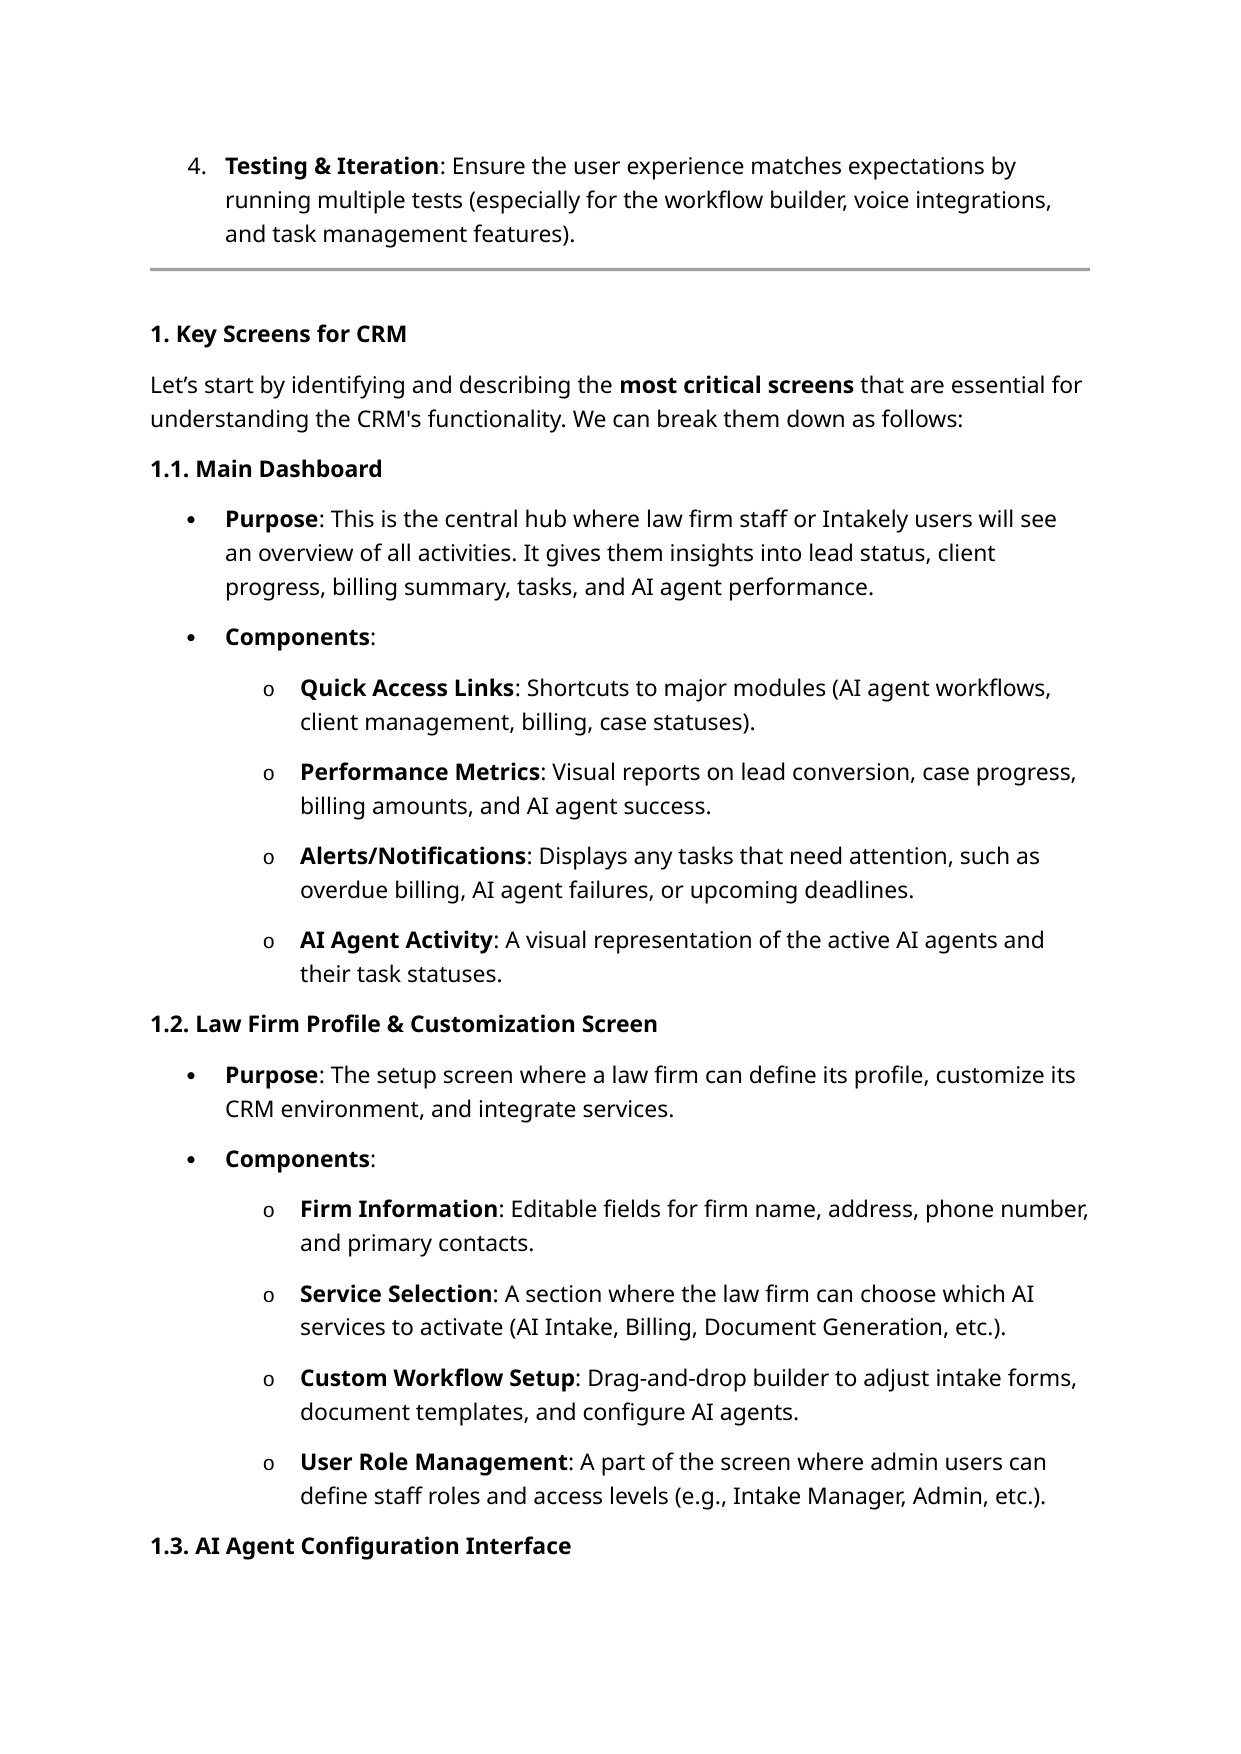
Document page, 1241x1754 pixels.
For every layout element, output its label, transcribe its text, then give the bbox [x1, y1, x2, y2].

list Components: [187, 1143, 1090, 1174]
list Quick Access Links: Shortcuts to major modules (AI agent workflows, client management, billing, case statuses). [262, 672, 1090, 737]
text 1.3. AI Agent Configuration Interface [150, 1530, 1090, 1561]
list Alerts/Notifications: Displays any tasks that need attention, such as overdue billing, AI agent failures, or upcoming deadlines. [262, 840, 1090, 905]
list Components: [187, 621, 1090, 652]
list User Role Management: A part of the screen where admin users can define staff roles and access levels (e.g., Intake Manager, Admin, etc.). [262, 1446, 1090, 1511]
list Service Selection: A section where the law firm can choose which AI services to activate (AI Intake, Billing, Document Generation, etc.). [262, 1277, 1090, 1342]
text 1. Key Screens for CRM [150, 318, 1090, 349]
list AI Agent Activity: A visual representation of the active AI agents and their task statuses. [262, 924, 1090, 989]
list Firm Information: Editable fields for firm name, address, phone number, and primary contacts. [262, 1193, 1090, 1258]
list Custom Workflow Setup: Drag-and-drop builder to adjust intake forms, document templates, and configure AI agents. [262, 1362, 1090, 1427]
text 1.1. Main Dashboard [150, 453, 1090, 484]
list Testing & Iteration: Ensure the user experience matches expectations by running multiple tests (especially for the workflow builder, voice integrations, and task management features). [187, 150, 1090, 249]
text 1.2. Law Firm Profile & Customization Screen [150, 1008, 1090, 1039]
list Purpose: The setup screen where a law firm can define its profile, customize its CRM environment, and integrate services. [187, 1059, 1090, 1124]
list Performance Metrics: Visual reports on lead conversion, case progress, billing amounts, and AI agent success. [262, 756, 1090, 821]
text Let’s start by identifying and describing the most critical screens that are essential for understanding the CRM's functionality. We can break them down as follows: [150, 369, 1090, 434]
list Purpose: This is the central hub where law firm staff or Intakely users will see an overview of all activities. It gives them insights into lead status, client progress, billing summary, tasks, and AI agent performance. [187, 503, 1090, 602]
